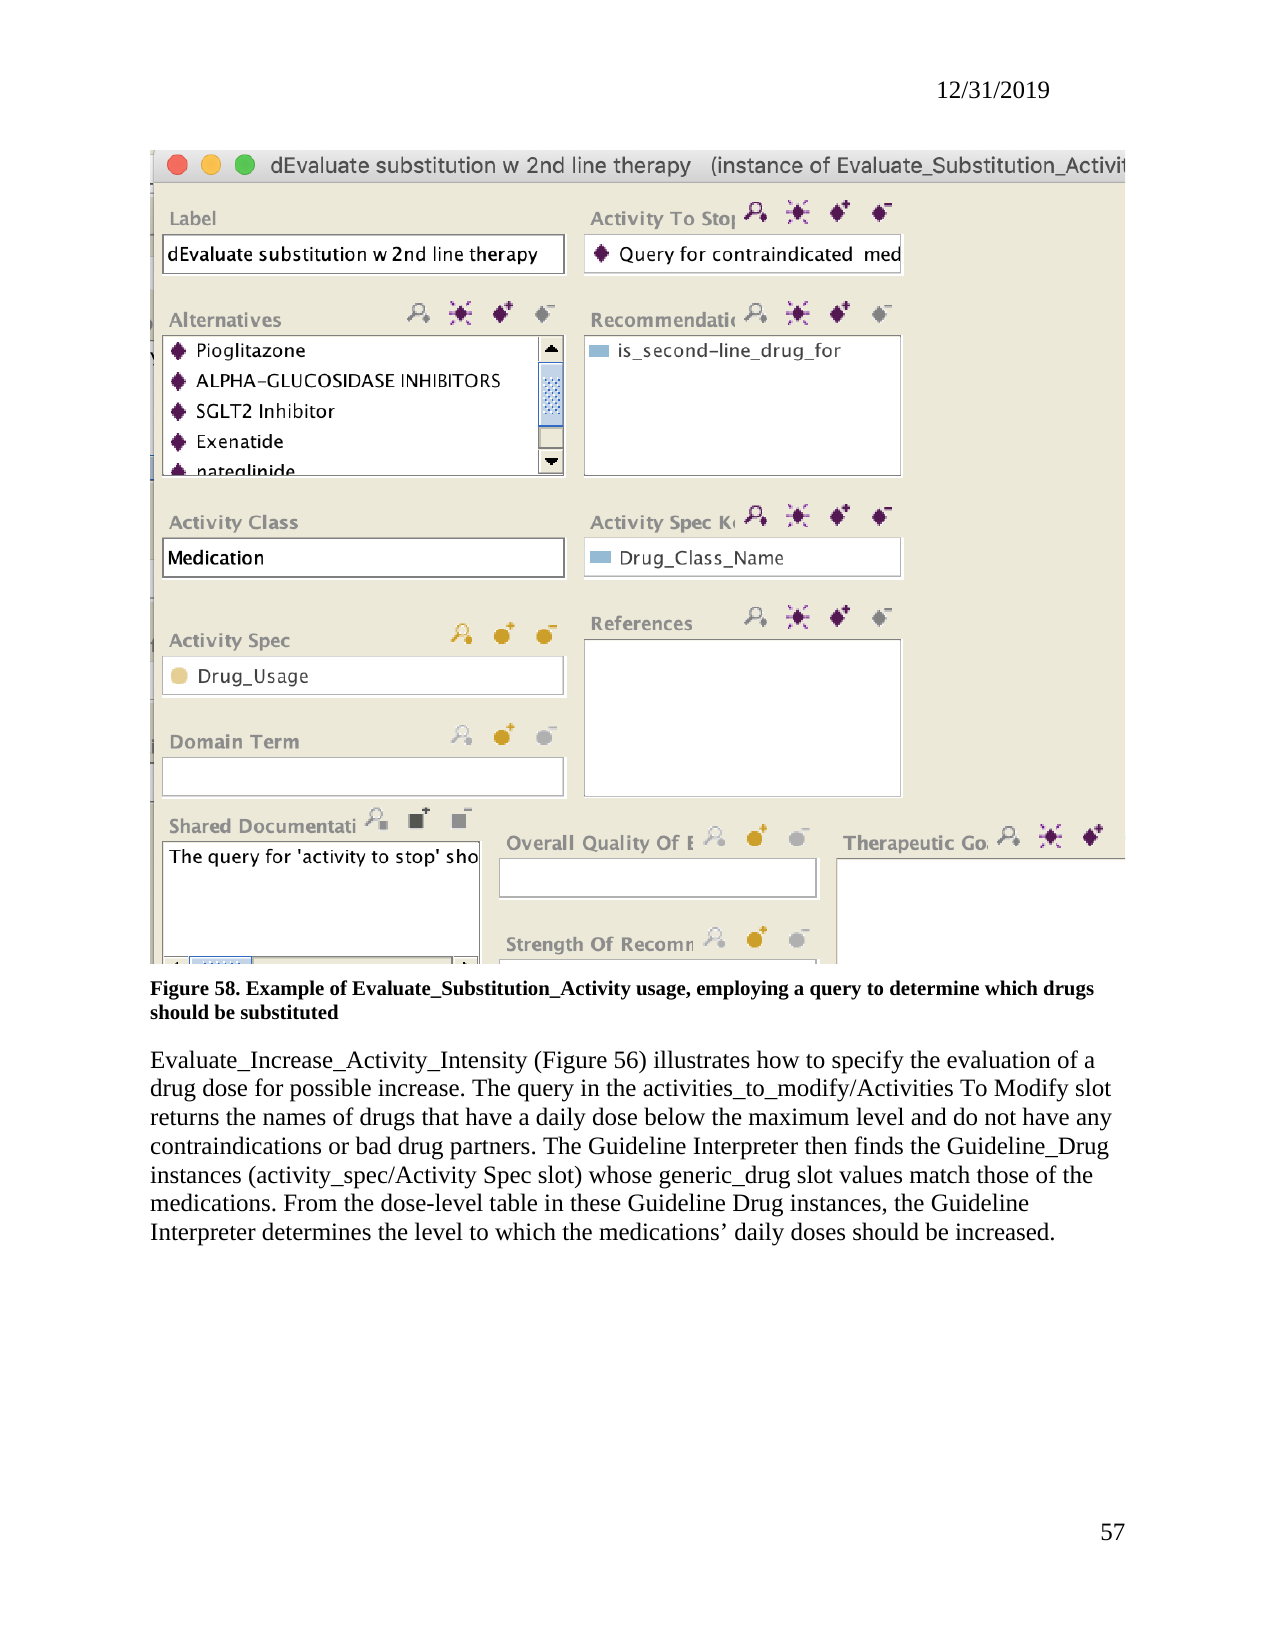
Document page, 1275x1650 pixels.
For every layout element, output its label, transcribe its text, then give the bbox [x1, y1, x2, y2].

picture [150, 150, 1125, 964]
text Evaluate_Increase_Activity_Intensity (Figure 56) illustrates how to specify the evaluation of a drug dose for possible increase. The query in the activities_to_modify/Activities To Modify slot returns the names of drugs that have a daily dose below the maximum level and do not have any contraindications or bad drug partners. The Guideline Interpreter then finds the Guideline_Drug instances (activity_spec/Activity Spec slot) whose generic_drug slot values match those of the medications. From the dose-level table in these Guideline Drug instances, the Guideline Interpreter determines the level to which the medications’ daily doses should be increased. [150, 1045, 1125, 1246]
